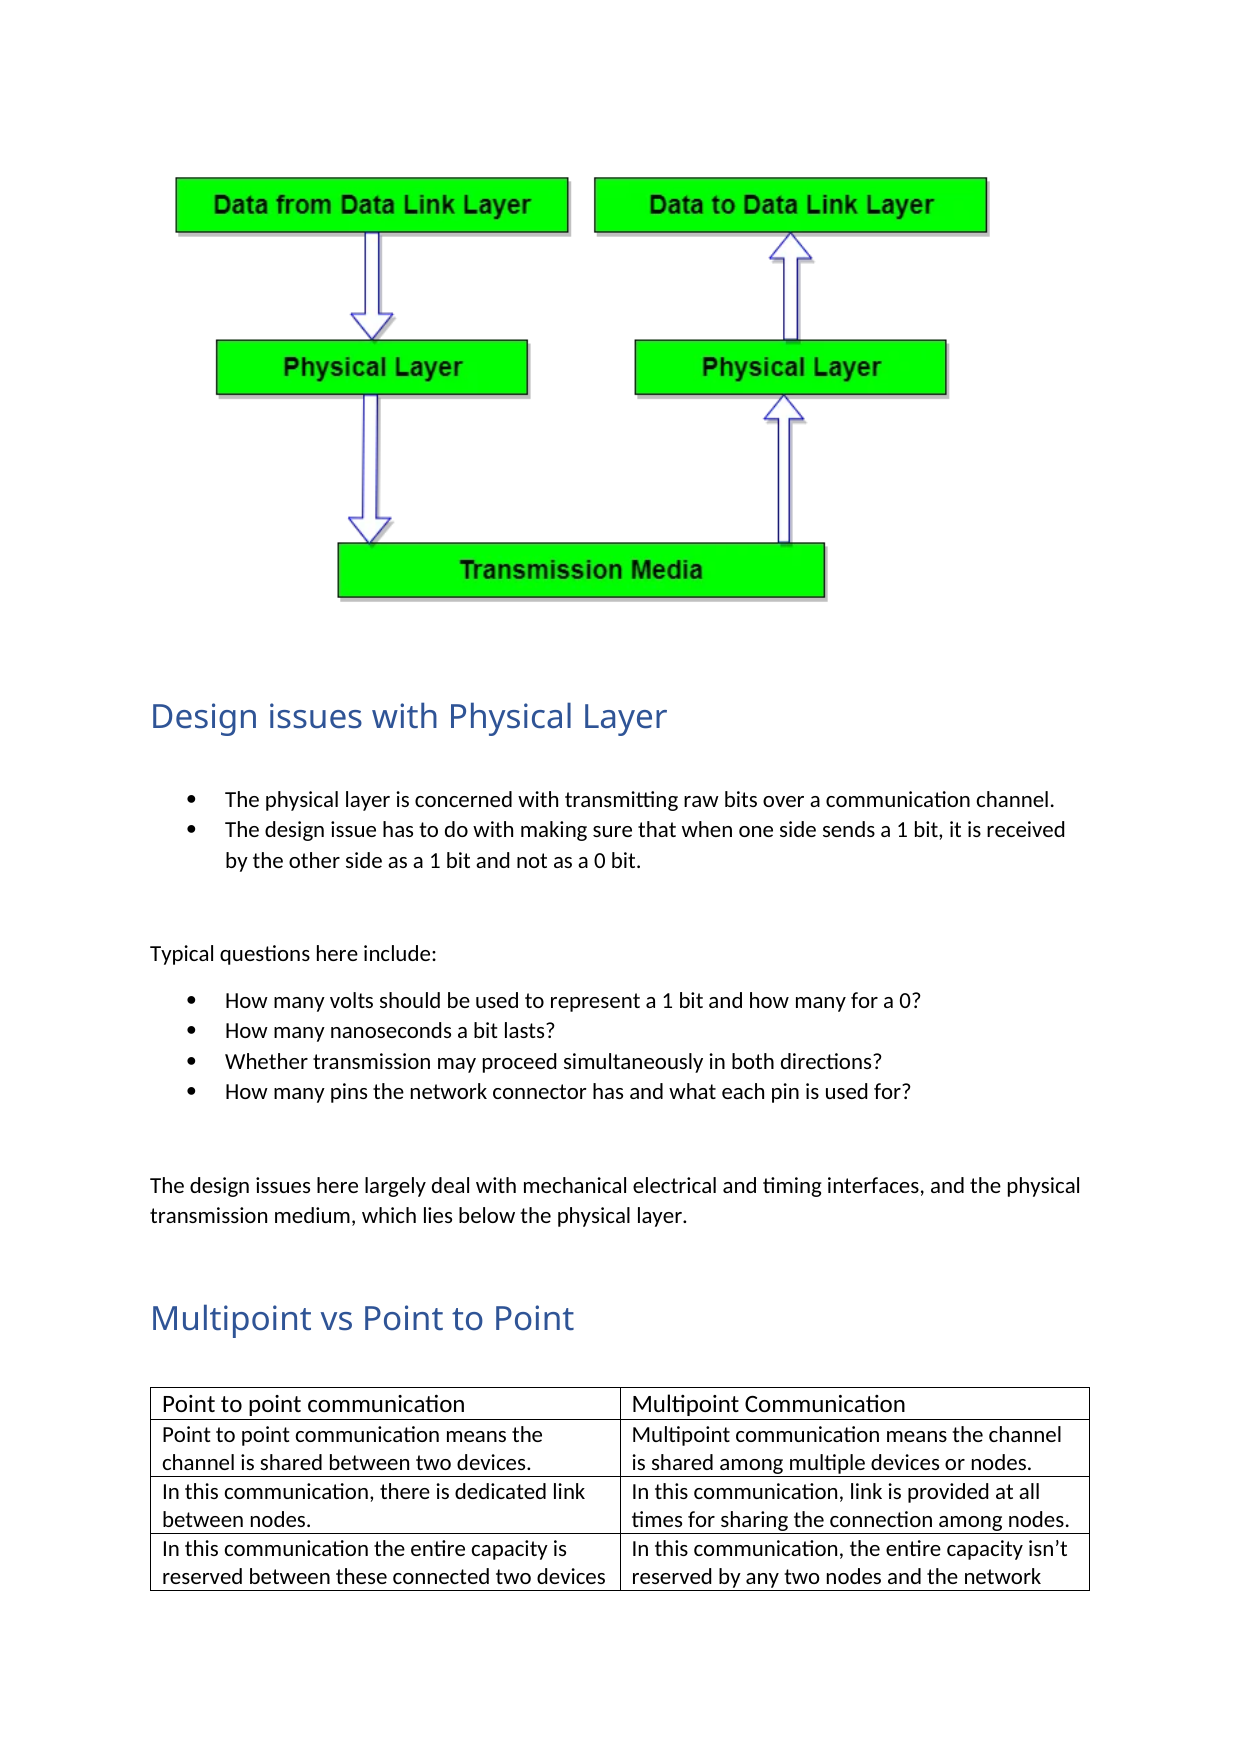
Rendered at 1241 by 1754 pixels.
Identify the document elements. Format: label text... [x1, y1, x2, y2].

table_cell Multipoint communication means the channel is shared among multiple devices or nodes. [621, 1420, 1089, 1476]
table_header Point to point communication [151, 1388, 620, 1419]
text Typical questions here include: [150, 939, 1090, 968]
table_header Multipoint Communication [621, 1388, 1089, 1419]
list The physical layer is concerned with transmitting raw bits over a communication channel. [187, 785, 1090, 813]
list How many nanoseconds a bit lasts? [187, 1017, 1090, 1045]
list How many volts should be used to represent a 1 bit and how many for a 0? [187, 986, 1090, 1014]
table_cell In this communication, link is provided at all times for sharing the connection among nodes. [621, 1477, 1089, 1533]
picture [150, 150, 1021, 625]
subtitle Multipoint vs Point to Point [150, 1295, 1090, 1340]
list How many pins the network connector has and what each pin is used for? [187, 1077, 1090, 1105]
subtitle Design issues with Physical Layer [150, 693, 1090, 738]
list Whether transmission may proceed simultaneously in both directions? [187, 1047, 1090, 1075]
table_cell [151, 1534, 620, 1590]
table_cell Point to point communication means the channel is shared between two devices. [151, 1420, 620, 1476]
text The design issues here largely deal with mechanical electrical and timing interfaces, and the physical transmission medium, which lies below the physical layer. [150, 1171, 1090, 1229]
table_cell In this communication, there is dedicated link between nodes. [151, 1477, 620, 1533]
list The design issue has to do with making sure that when one side sends a 1 bit, it is received by the other side as a 1 bit and not as a 0 bit. [187, 816, 1090, 874]
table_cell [621, 1534, 1089, 1590]
